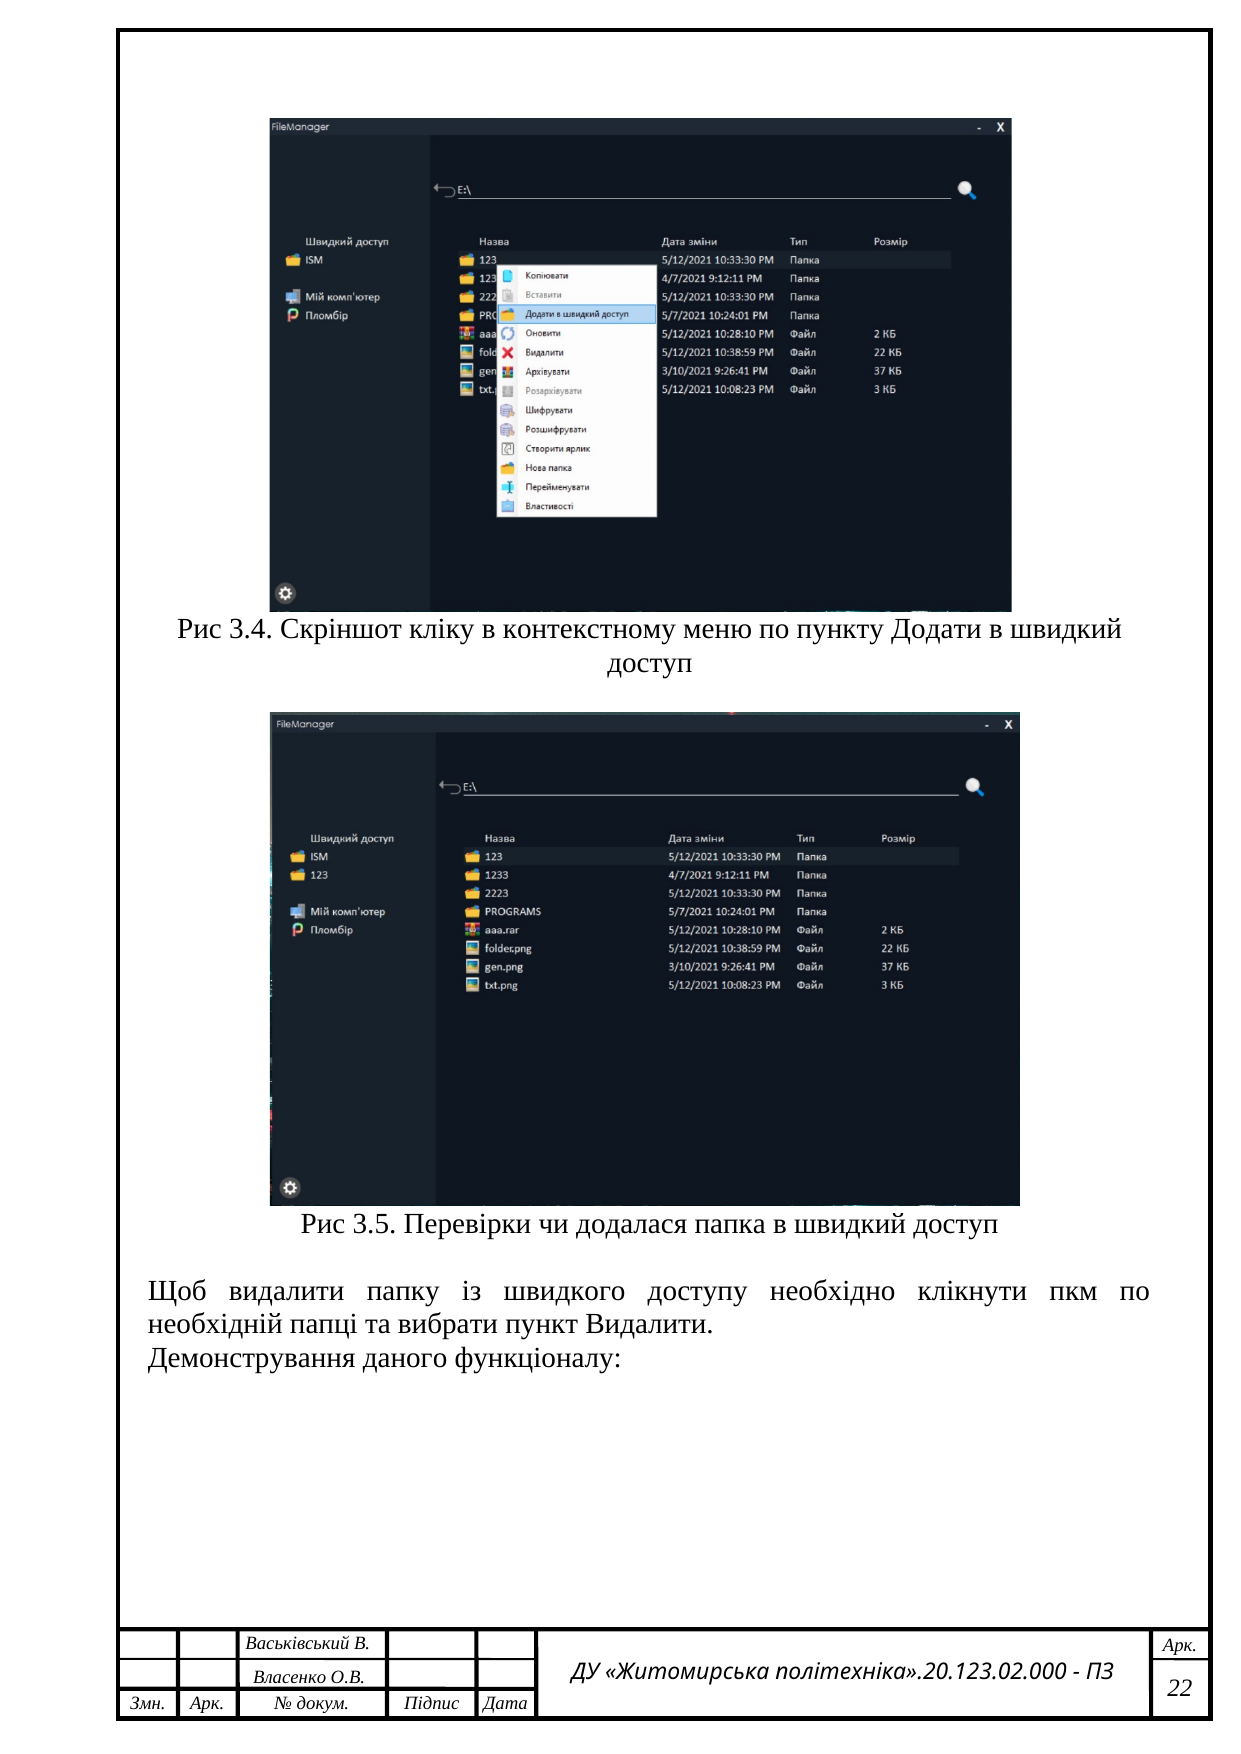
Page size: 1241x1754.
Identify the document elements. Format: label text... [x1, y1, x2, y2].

text Щоб видалити папку із швидкого доступу необхідно клікнути пкм по необхідній папці та вибрати пункт Видалити. [148, 1273, 1152, 1340]
picture [269, 118, 1012, 612]
text Рис 3.5. Перевірки чи додалася папка в швидкий доступ [148, 1206, 1152, 1239]
text Рис 3.4. Скріншот кліку в контекстному меню по пункту Додати в швидкий доступ [148, 612, 1152, 679]
picture [269, 712, 1020, 1206]
text Демонстрування даного функціоналу: [148, 1340, 1152, 1373]
